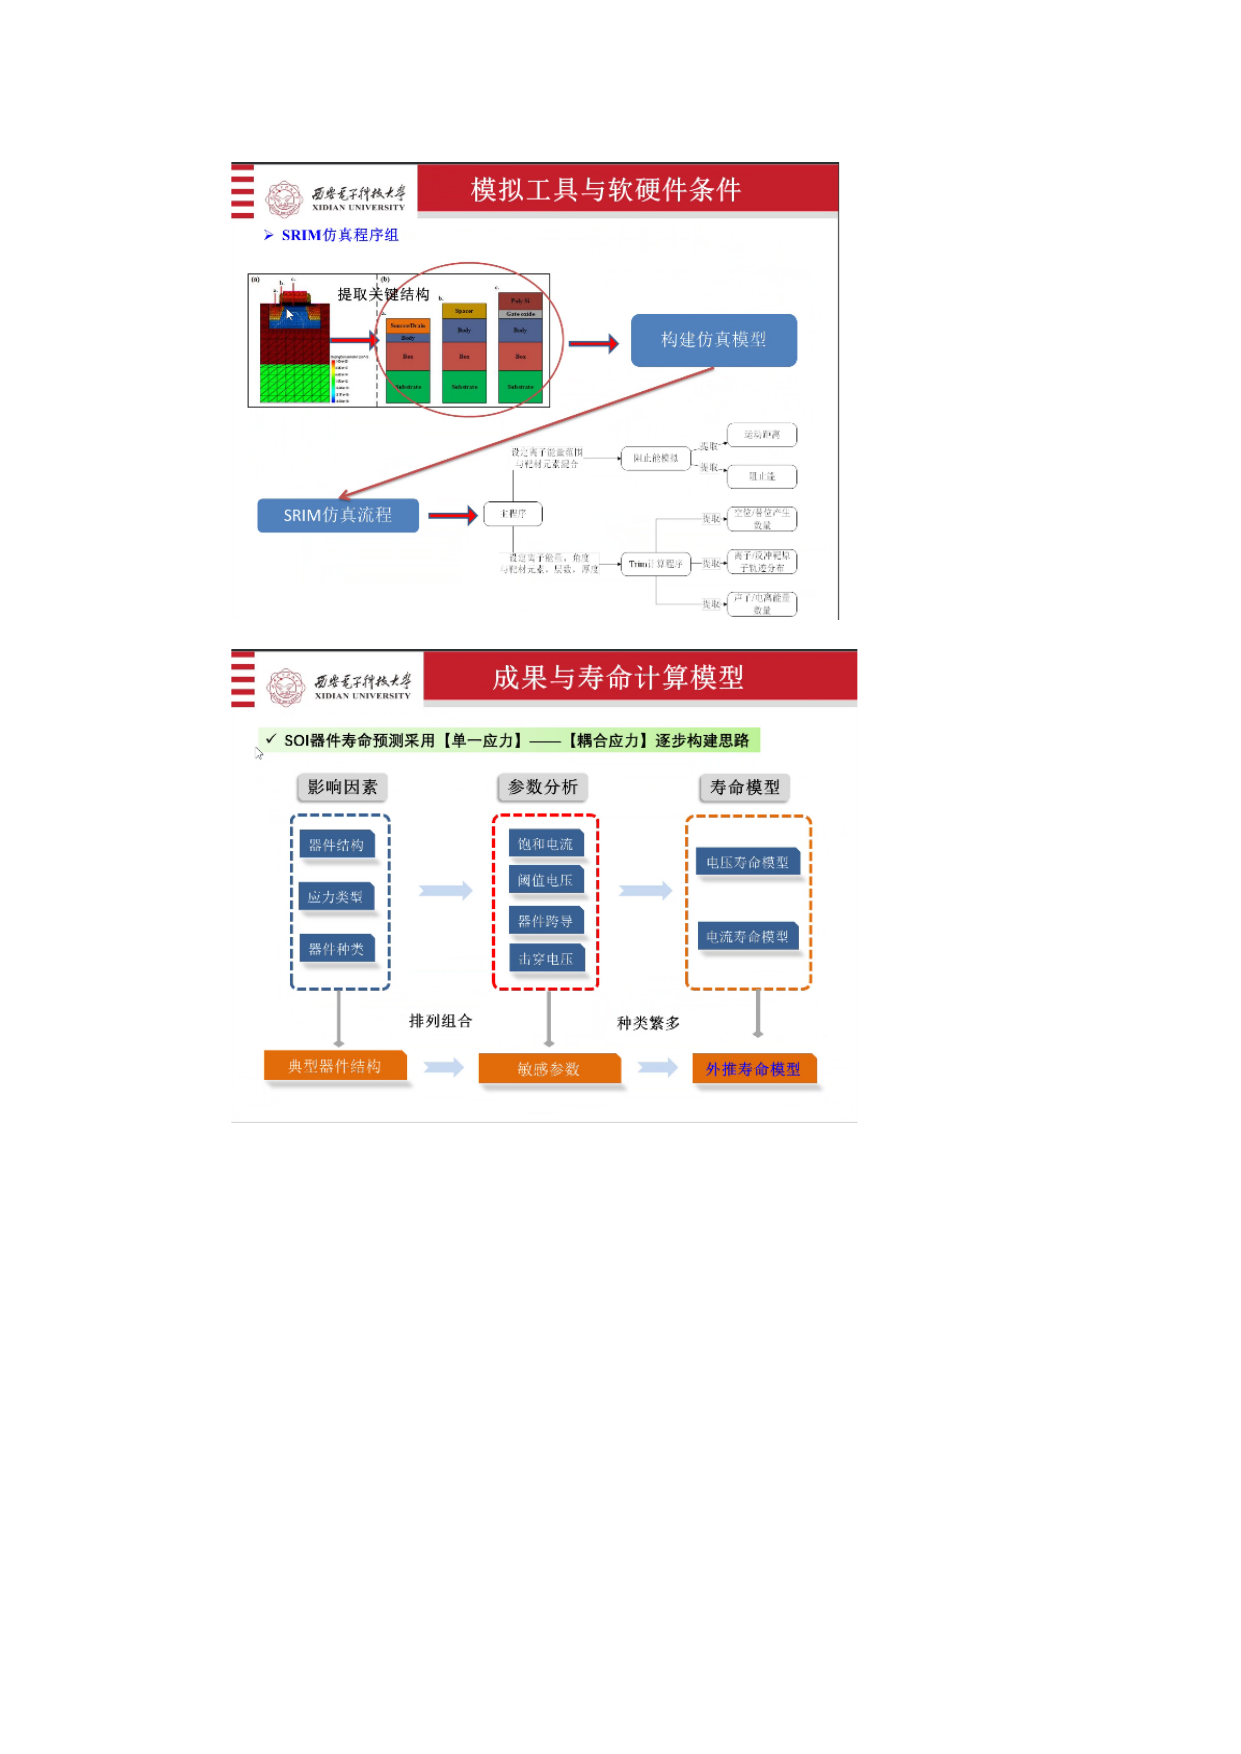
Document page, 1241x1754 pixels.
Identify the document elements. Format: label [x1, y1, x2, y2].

picture [231, 162, 840, 620]
picture [231, 649, 858, 1123]
